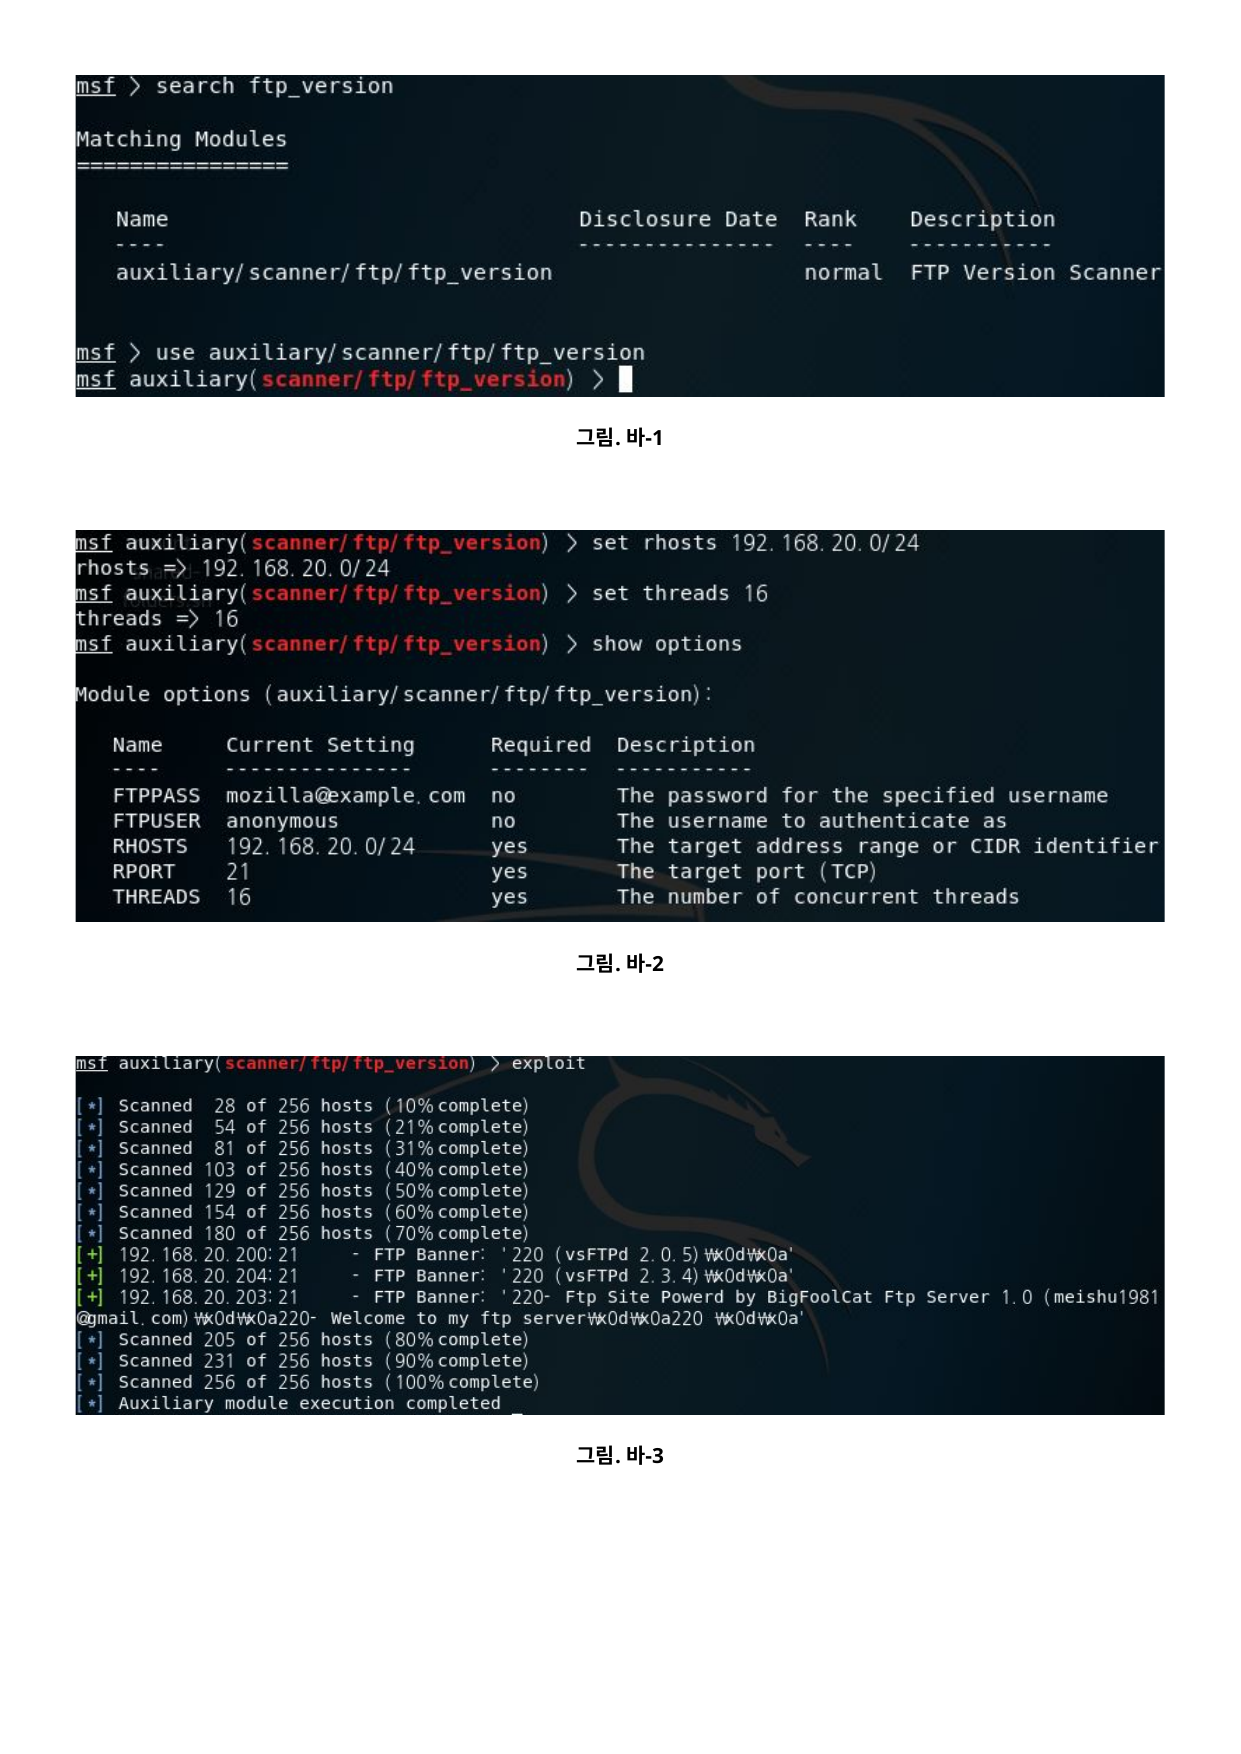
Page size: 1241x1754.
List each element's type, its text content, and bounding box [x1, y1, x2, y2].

picture [75, 75, 1165, 397]
picture [75, 530, 1165, 922]
picture [75, 1056, 1165, 1415]
text 그림. 바-2 [75, 947, 1165, 977]
text 그림. 바-1 [75, 421, 1165, 452]
text 그림. 바-3 [75, 1439, 1165, 1470]
